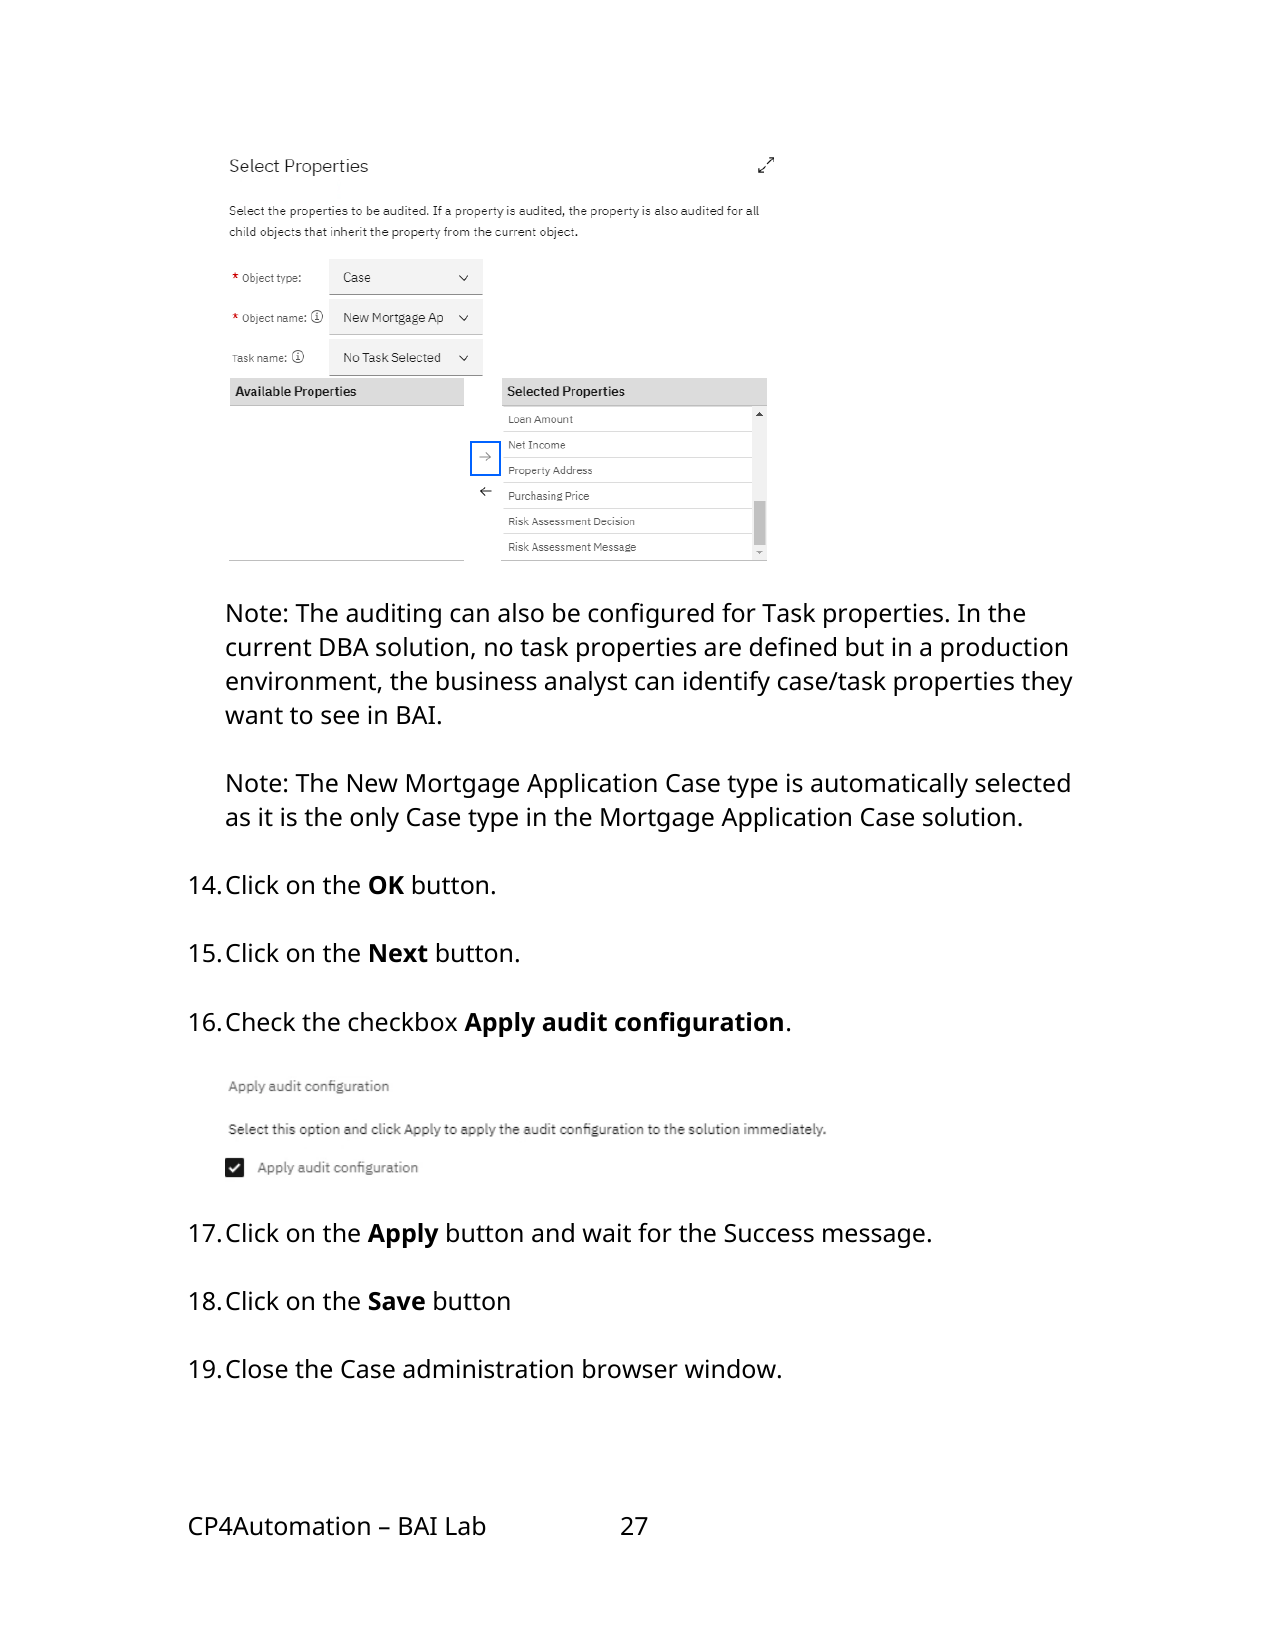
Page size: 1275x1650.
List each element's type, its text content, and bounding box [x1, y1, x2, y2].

list Close the Case administration browser window. [187, 1352, 1087, 1386]
text Note: The New Mortgage Application Case type is automatically selected as it is the only Case type in the Mortgage Application Case solution. [225, 766, 1087, 834]
list Click on the Next button. [187, 936, 1087, 1004]
list Check the checkbox Apply audit configuration. [187, 1004, 1087, 1038]
picture [225, 1072, 828, 1182]
list Click on the Apply button and wait for the Success message. [187, 1215, 1087, 1283]
text Note: The auditing can also be configured for Task properties. In the current DBA solution, no task properties are defined but in a production environment, the business analyst can identify case/task properties they want to see in BAI. [225, 595, 1087, 732]
picture [225, 150, 774, 562]
list Click on the OK button. [187, 868, 1087, 902]
list Click on the Save button [187, 1283, 1087, 1317]
